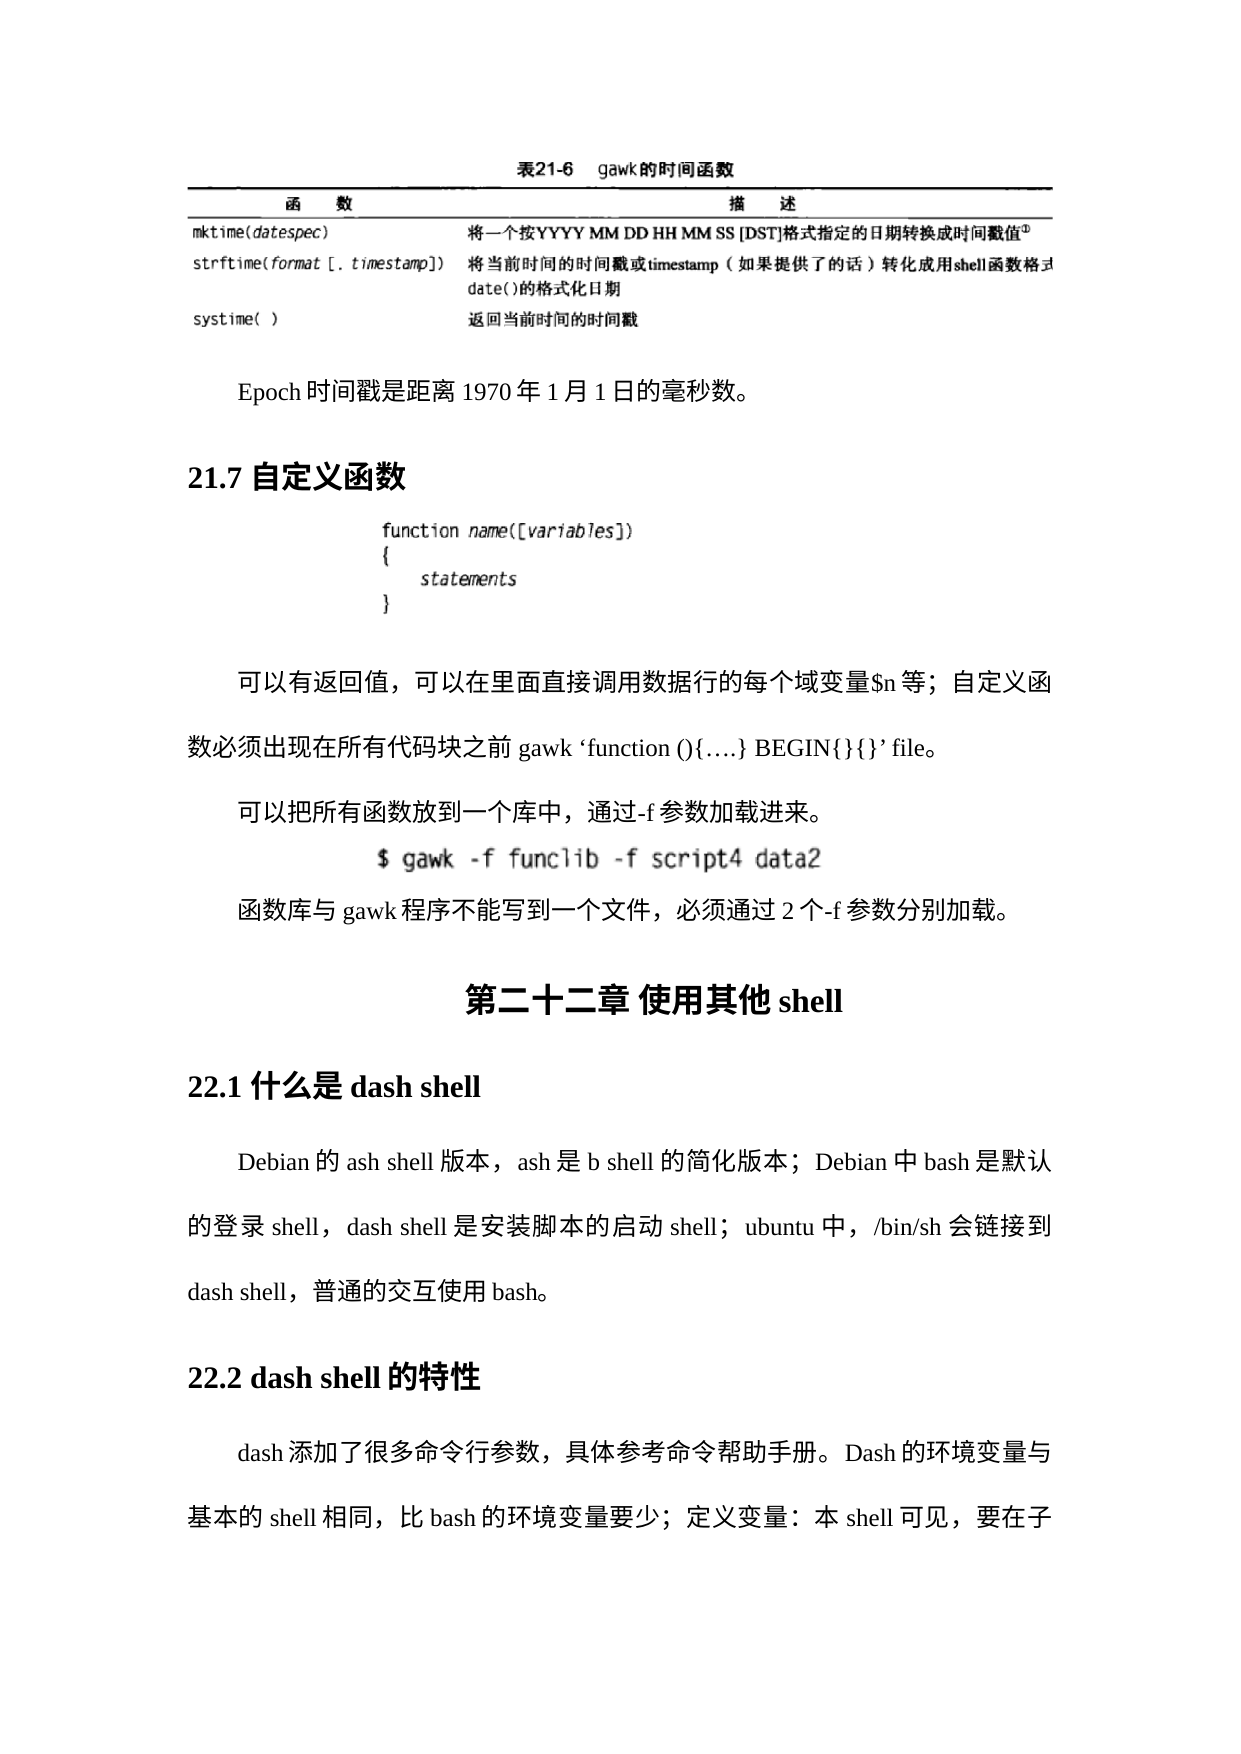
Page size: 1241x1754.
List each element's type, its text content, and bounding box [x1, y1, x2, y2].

picture [350, 843, 890, 873]
subtitle 21.7 自定义函数 [187, 443, 1053, 508]
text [187, 1418, 1053, 1548]
subtitle 22.2 dash shell的特性 [187, 1343, 1053, 1408]
picture [376, 518, 864, 617]
picture [187, 162, 1053, 327]
text Debian的ash shell版本，ash是b shell的简化版本；Debian中bash是默认的登录shell，dash shell是安装脚本的启动shell；ubuntu中，/bin/sh会链接到dash shell，普通的交互使用bash。 [187, 1127, 1053, 1322]
text Epoch时间戳是距离1970年1月1日的毫秒数。 [187, 357, 1053, 422]
subtitle 第二十二章 使用其他shell [187, 966, 1053, 1031]
text 可以有返回值，可以在里面直接调用数据行的每个域变量$n等；自定义函数必须出现在所有代码块之前 gawk ‘function (){….} BEGIN{}{}’ file。 [187, 648, 1053, 778]
text 函数库与gawk程序不能写到一个文件，必须通过2个-f参数分别加载。 [187, 876, 1053, 941]
text 可以把所有函数放到一个库中，通过-f参数加载进来。 [187, 778, 1053, 843]
subtitle 22.1 什么是dash shell [187, 1052, 1053, 1117]
